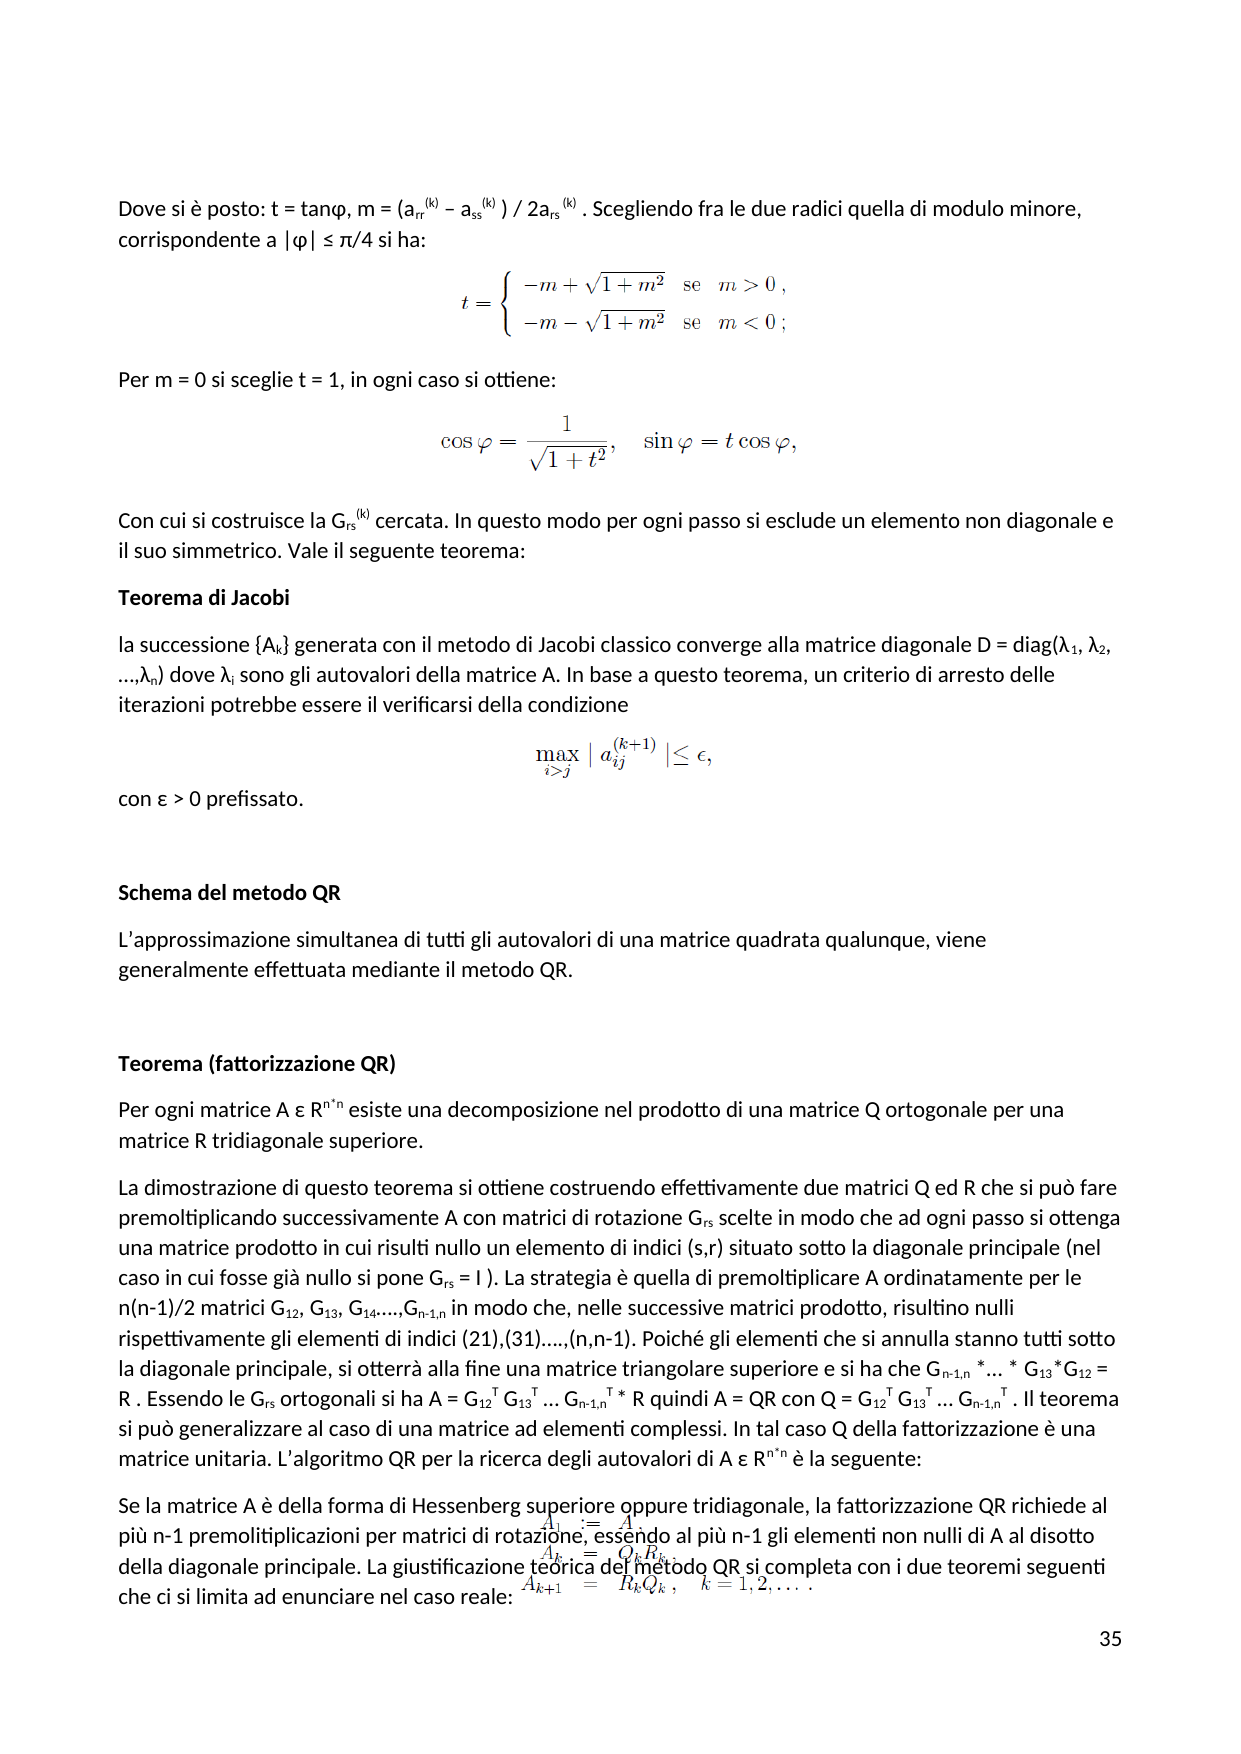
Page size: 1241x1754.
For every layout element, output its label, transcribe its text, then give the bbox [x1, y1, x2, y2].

text Teorema (fattorizzazione QR) [118, 1049, 1122, 1077]
picture [426, 404, 814, 480]
text Con cui si costruisce la Grs(k) cercata. In questo modo per ogni passo si esclude un elemento non diagonale e il suo simmetrico. Vale il seguente teorema: [118, 506, 1122, 564]
picture [447, 261, 793, 340]
text Per m = 0 si sceglie t = 1, in ogni caso si ottiene: [118, 365, 1122, 393]
text Teorema di Jacobi [118, 583, 1122, 611]
text la successione {Ak} generata con il metodo di Jacobi classico converge alla matrice diagonale D = diag(λ1, λ2,…,λn) dove λi sono gli autovalori della matrice A. In base a questo teorema, un criterio di arresto delle iterazioni potrebbe essere il verificarsi della condizione [118, 630, 1122, 718]
picture [520, 725, 720, 784]
text Per ogni matrice A ε Rn*n esiste una decomposizione nel prodotto di una matrice Q ortogonale per una matrice R tridiagonale superiore. [118, 1096, 1122, 1154]
text Schema del metodo QR [118, 878, 1122, 906]
text La dimostrazione di questo teorema si ottiene costruendo effettivamente due matrici Q ed R che si può fare premoltiplicando successivamente A con matrici di rotazione Grs scelte in modo che ad ogni passo si ottenga una matrice prodotto in cui risulti nullo un elemento di indici (s,r) situato sotto la diagonale principale (nel caso in cui fosse già nullo si pone Grs = I ). La strategia è quella di premoltiplicare A ordinatamente per le n(n-1)/2 matrici G12, G13, G14….,Gn-1,n in modo che, nelle successive matrici prodotto, risultino nulli rispettivamente gli elementi di indici (21),(31)….,(n,n-1). Poiché gli elementi che si annulla stanno tutti sotto la diagonale principale, si otterrà alla fine una matrice triangolare superiore e si ha che Gn-1,n *… * G13*G12 = R . Essendo le Grs ortogonali si ha A = G12T G13T … Gn-1,nT * R quindi A = QR con Q = G12T G13T … Gn-1,nT . Il teorema si può generalizzare al caso di una matrice ad elementi complessi. In tal caso Q della fattorizzazione è una matrice unitaria. L’algoritmo QR per la ricerca degli autovalori di A ε Rn*n è la seguente: [118, 1173, 1122, 1472]
text Dove si è posto: t = tanφ, m = (arr(k) – ass(k) ) / 2ars (k) . Scegliendo fra le due radici quella di modulo minore, corrispondente a |φ| ≤ π/4 si ha: [118, 194, 1122, 253]
text Se la matrice A è della forma di Hessenberg superiore oppure tridiagonale, la fattorizzazione QR richiede al più n-1 premolitiplicazioni per matrici di rotazione, essendo al più n-1 gli elementi non nulli di A al disotto della diagonale principale. La giustificazione teorica del metodo QR si completa con i due teoremi seguenti che ci si limita ad enunciare nel caso reale: [118, 1491, 1122, 1610]
text con ε > 0 prefissato. [118, 784, 1122, 812]
text L’approssimazione simultanea di tutti gli autovalori di una matrice quadrata qualunque, viene generalmente effettuata mediante il metodo QR. [118, 925, 1122, 983]
